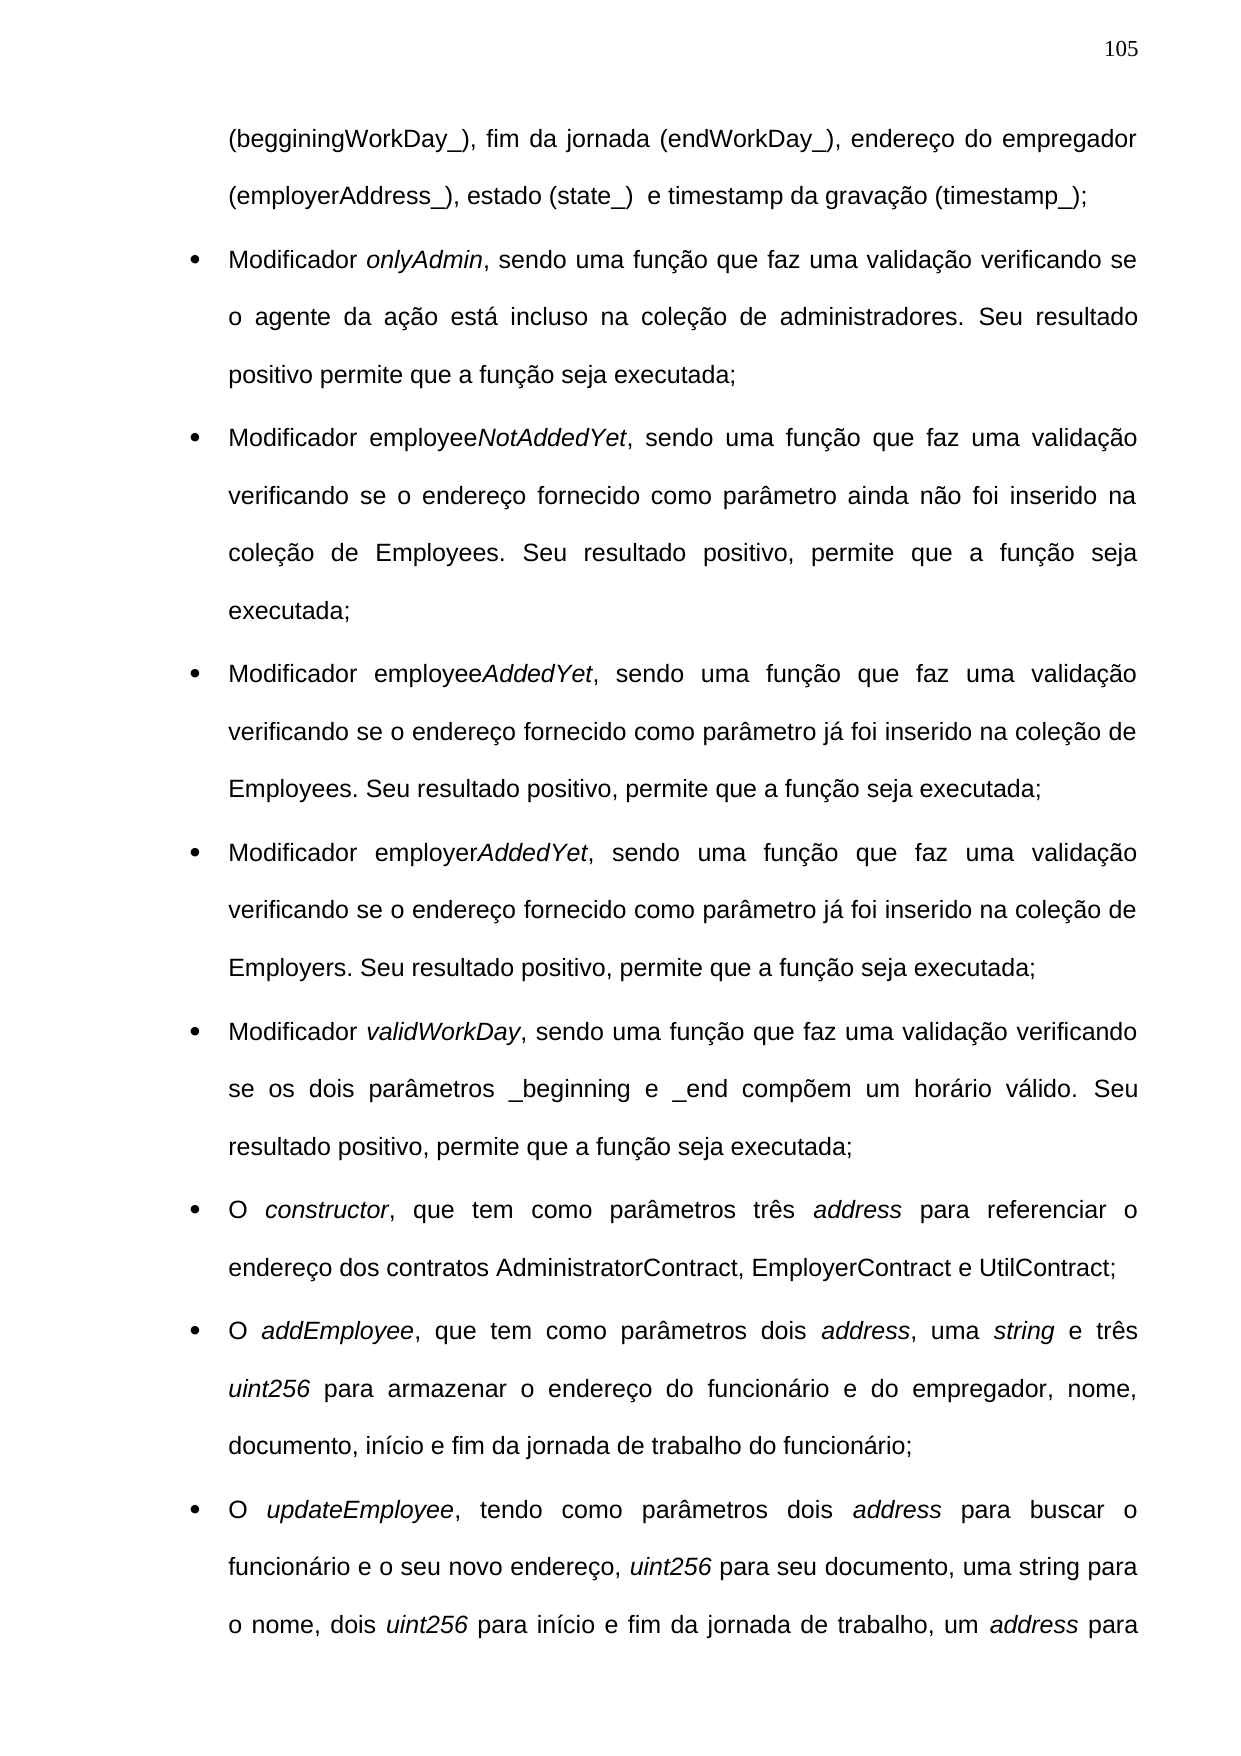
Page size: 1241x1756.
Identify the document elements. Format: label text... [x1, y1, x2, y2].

list O constructor, que tem como parâmetros três address para referenciar o endereço dos contratos AdministratorContract, EmployerContract e UtilContract; [191, 1195, 1138, 1281]
list Modificador employerAddedYet, sendo uma função que faz uma validação verificando se o endereço fornecido como parâmetro já foi inserido na coleção de Employers. Seu resultado positivo, permite que a função seja executada; [191, 838, 1138, 982]
list Modificador employeeNotAddedYet, sendo uma função que faz uma validação verificando se o endereço fornecido como parâmetro ainda não foi inserido na coleção de Employees. Seu resultado positivo, permite que a função seja executada; [191, 423, 1138, 625]
list O addEmployee, que tem como parâmetros dois address, uma string e três uint256 para armazenar o endereço do funcionário e do empregador, nome, documento, início e fim da jornada de trabalho do funcionário; [191, 1316, 1138, 1460]
list Modificador validWorkDay, sendo uma função que faz uma validação verificando se os dois parâmetros _beginning e _end compõem um horário válido. Seu resultado positivo, permite que a função seja executada; [191, 1016, 1138, 1160]
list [191, 124, 1138, 210]
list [191, 1494, 1138, 1638]
list Modificador employeeAddedYet, sendo uma função que faz uma validação verificando se o endereço fornecido como parâmetro já foi inserido na coleção de Employees. Seu resultado positivo, permite que a função seja executada; [191, 659, 1138, 803]
list Modificador onlyAdmin, sendo uma função que faz uma validação verificando se o agente da ação está incluso na coleção de administradores. Seu resultado positivo permite que a função seja executada; [191, 245, 1138, 389]
